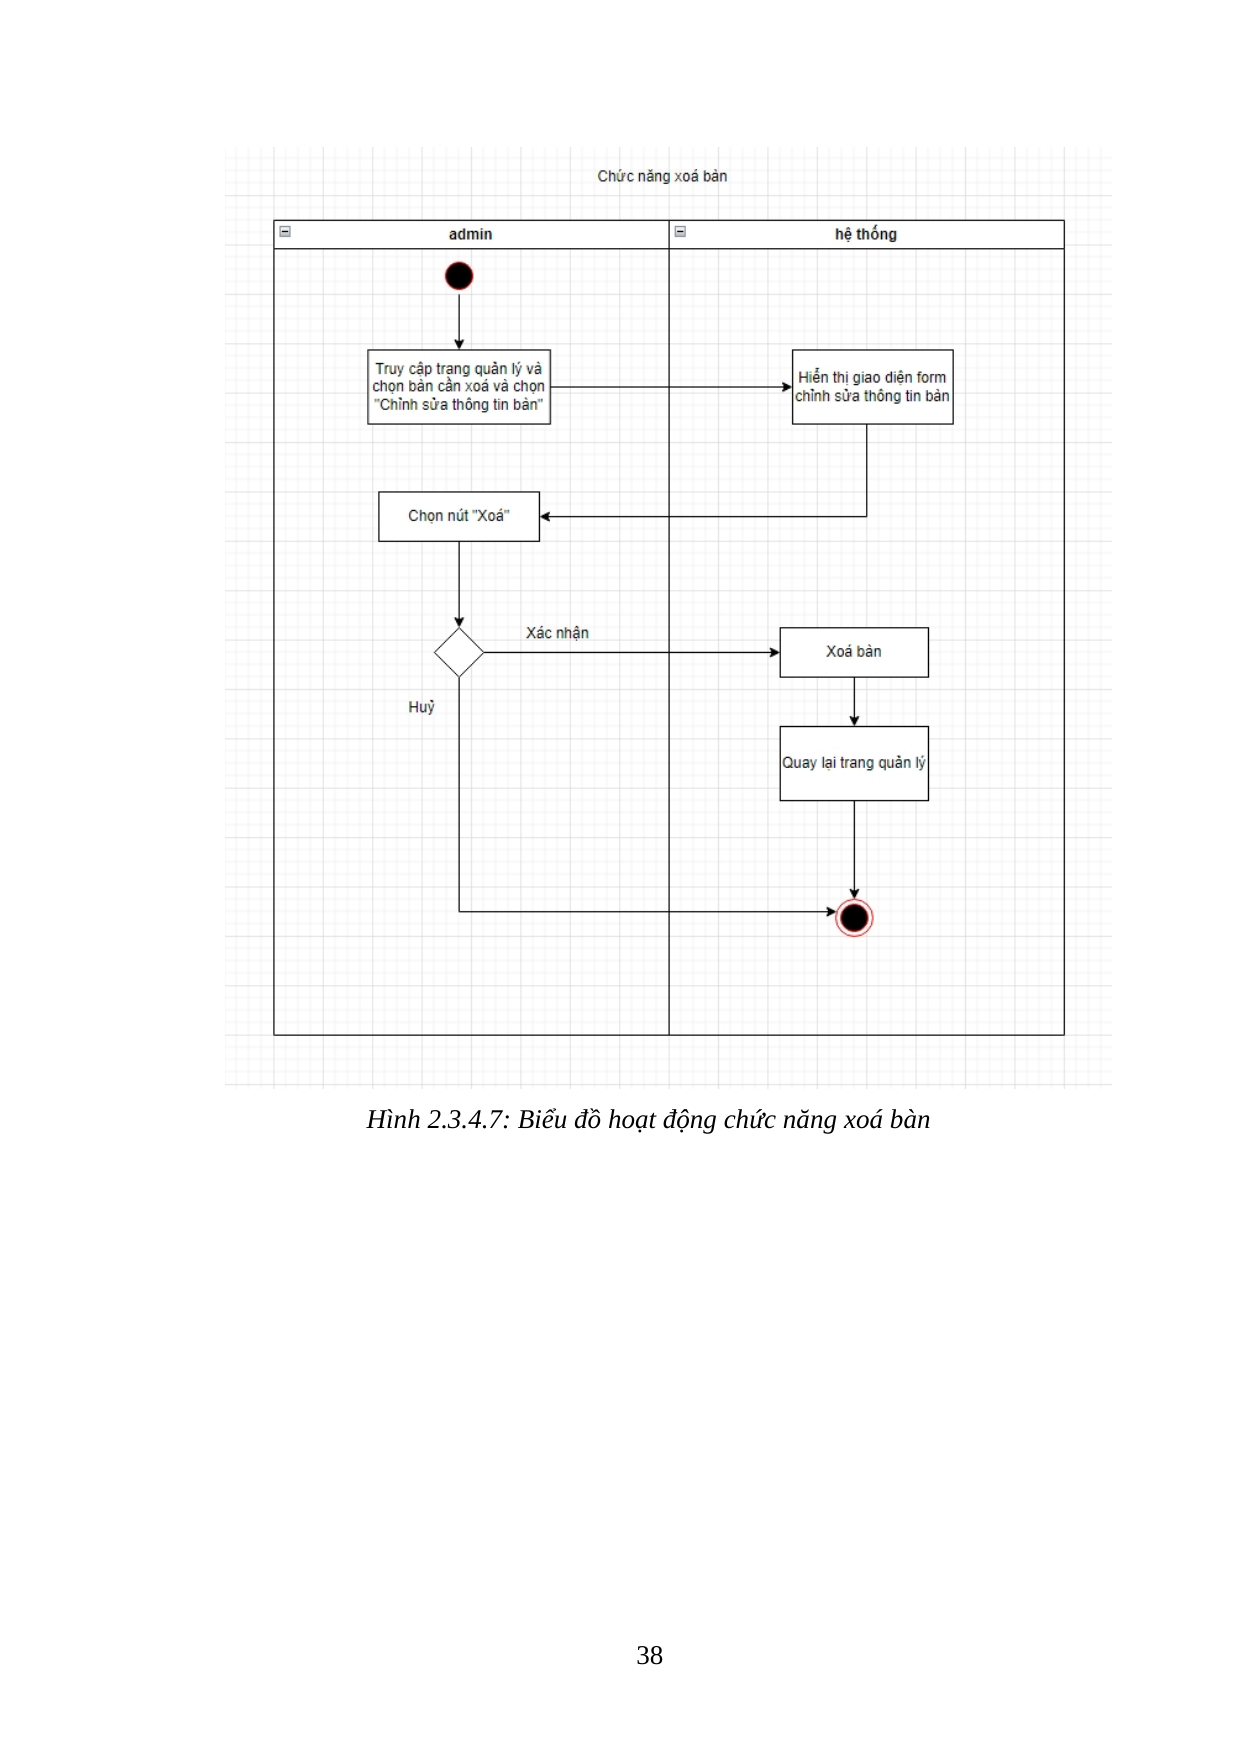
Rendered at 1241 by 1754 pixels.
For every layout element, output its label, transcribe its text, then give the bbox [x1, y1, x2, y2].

picture [225, 147, 1112, 1089]
text Hình 2.3.4.7: Biểu đồ hoạt động chức năng xoá bàn [177, 1104, 1122, 1135]
